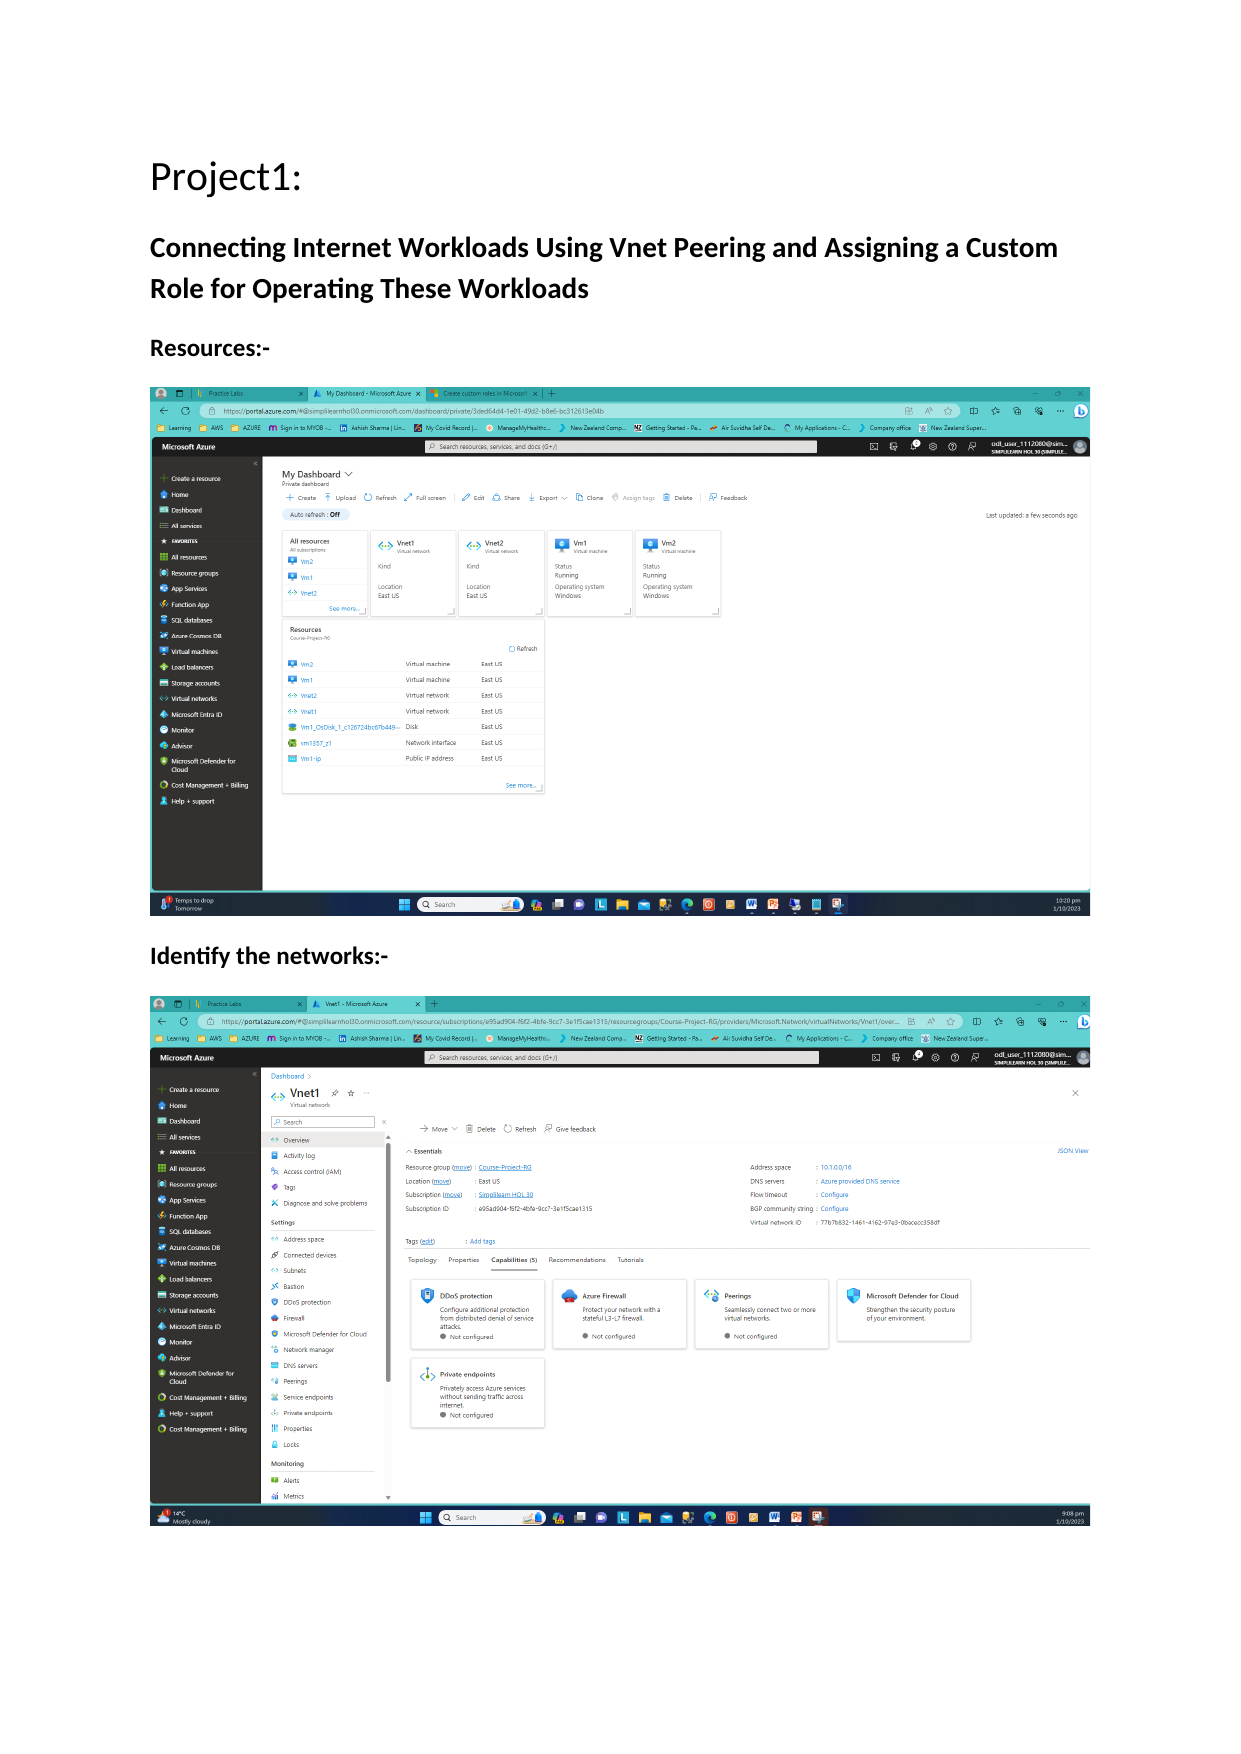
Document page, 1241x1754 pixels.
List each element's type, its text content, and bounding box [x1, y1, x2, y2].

text Resources:- [150, 332, 1090, 362]
text Connecting Internet Workloads Using Vnet Peering and Assigning a Custom Role for Operating These Workloads [150, 229, 1090, 306]
text Project1: [150, 150, 1090, 201]
picture [150, 387, 1091, 916]
picture [150, 996, 1091, 1526]
text Identify the networks:- [150, 941, 1090, 971]
